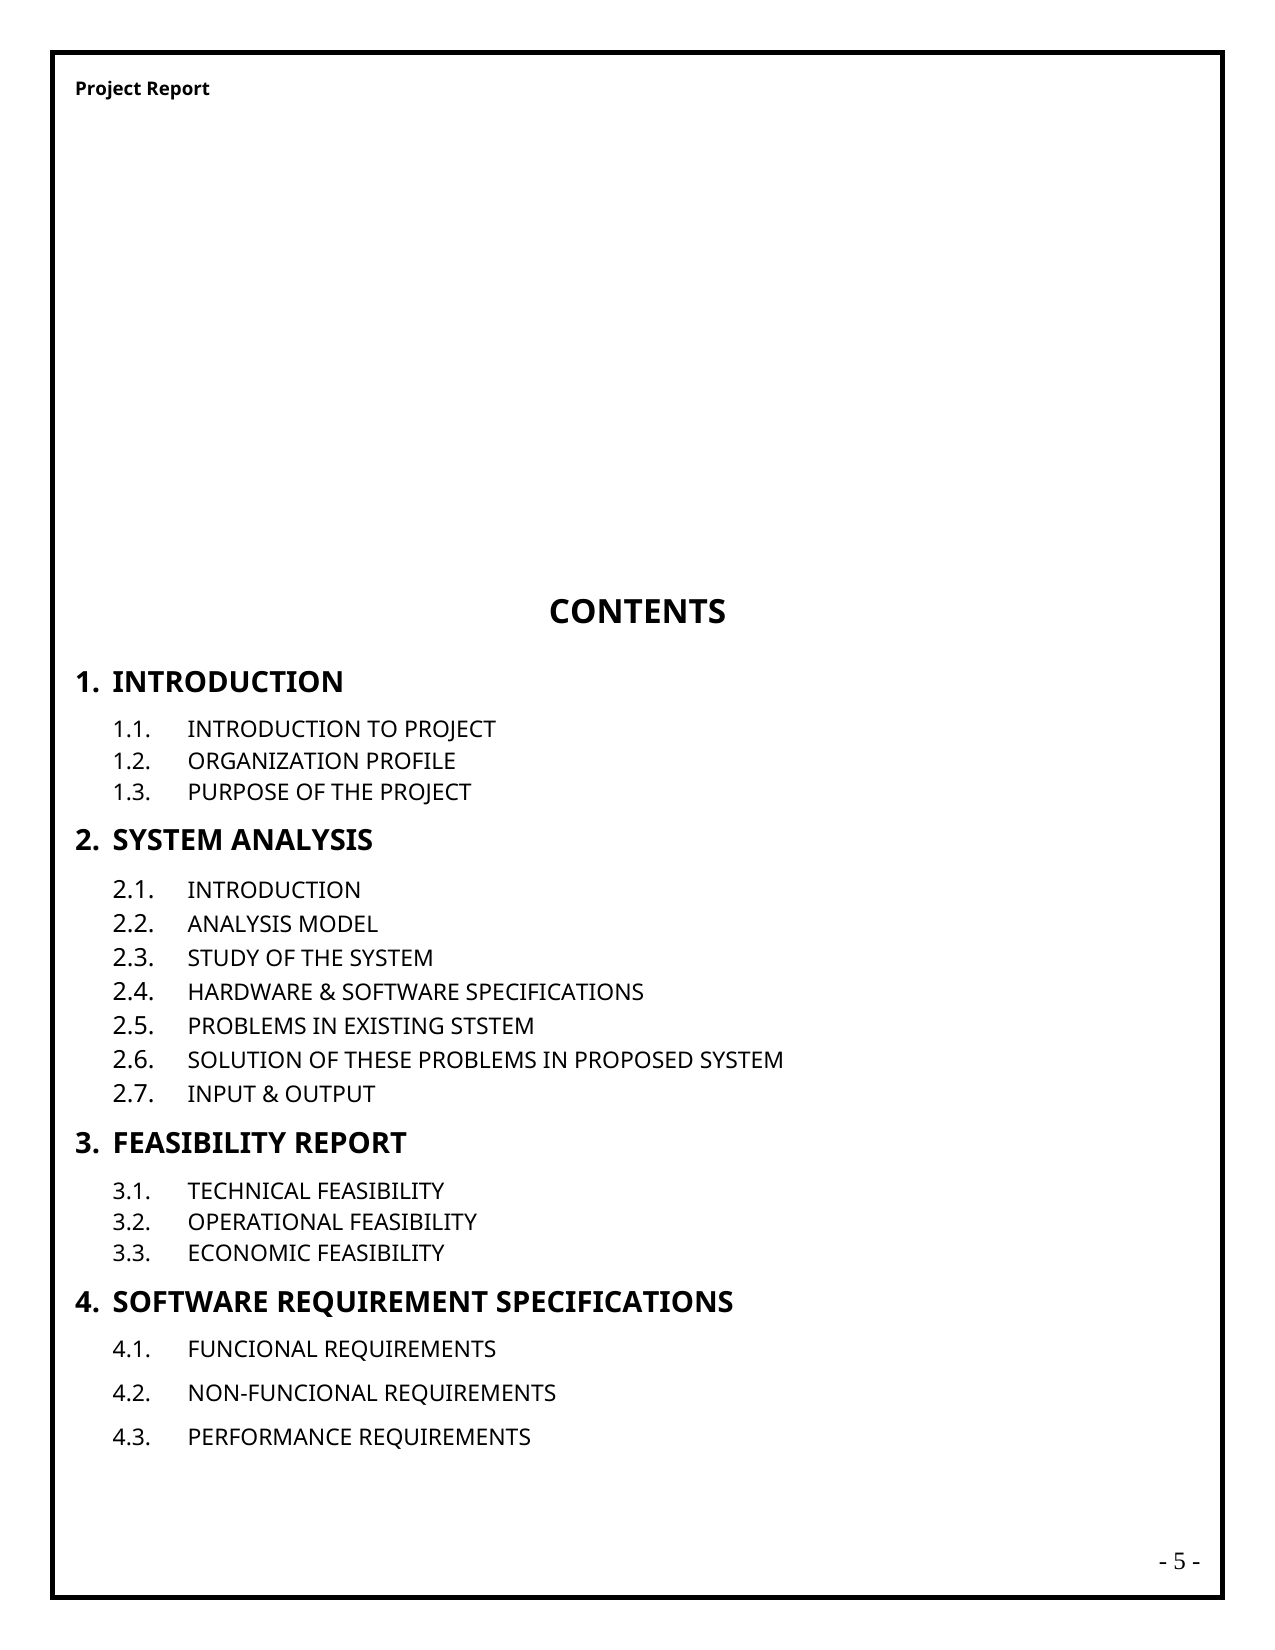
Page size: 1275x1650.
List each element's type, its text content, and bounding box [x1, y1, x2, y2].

list ORGANIZATION PROFILE [112, 744, 1200, 776]
list INTRODUCTION TO PROJECT [112, 713, 1200, 744]
list FUNCIONAL REQUIREMENTS [112, 1333, 1200, 1364]
list FEASIBILITY REPORT [75, 1123, 1200, 1162]
text CONTENTS [75, 588, 1200, 633]
list OPERATIONAL FEASIBILITY [112, 1206, 1200, 1237]
list HARDWARE & SOFTWARE SPECIFICATIONS [112, 974, 1200, 1008]
list INTRODUCTION [75, 661, 1200, 701]
list PERFORMANCE REQUIREMENTS [112, 1421, 1200, 1452]
list ECONOMIC FEASIBILITY [112, 1237, 1200, 1269]
list SOFTWARE REQUIREMENT SPECIFICATIONS [75, 1281, 1200, 1321]
list ANALYSIS MODEL [112, 906, 1200, 940]
list PROBLEMS IN EXISTING STSTEM [112, 1008, 1200, 1042]
list SOLUTION OF THESE PROBLEMS IN PROPOSED SYSTEM [112, 1042, 1200, 1076]
list INPUT & OUTPUT [112, 1076, 1200, 1110]
list STUDY OF THE SYSTEM [112, 940, 1200, 974]
list SYSTEM ANALYSIS [75, 819, 1200, 859]
list TECHNICAL FEASIBILITY [112, 1175, 1200, 1206]
list INTRODUCTION [112, 872, 1200, 906]
list PURPOSE OF THE PROJECT [112, 776, 1200, 807]
list NON-FUNCIONAL REQUIREMENTS [112, 1377, 1200, 1408]
